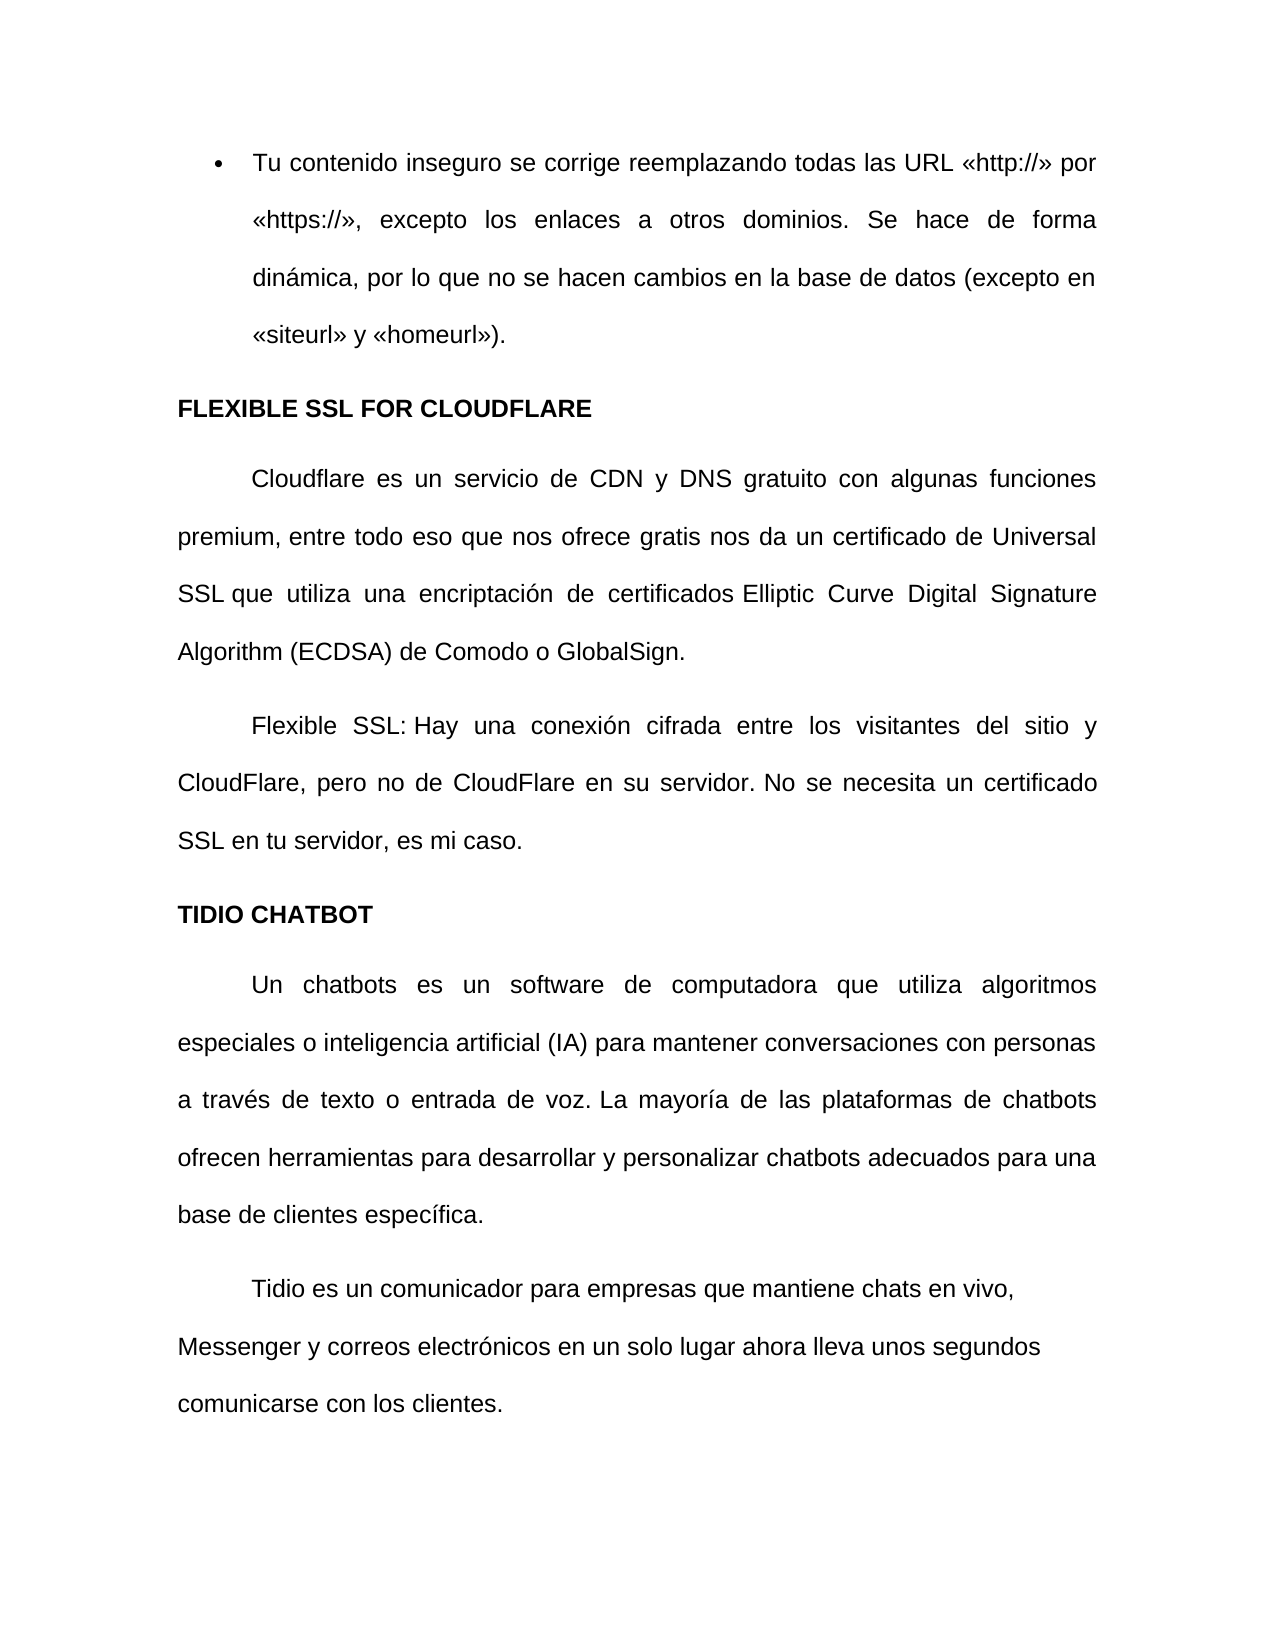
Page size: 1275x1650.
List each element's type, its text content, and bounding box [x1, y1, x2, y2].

text Un chatbots es un software de computadora que utiliza algoritmos especiales o inteligencia artificial (IA) para mantener conversaciones con personas a través de texto o entrada de voz. La mayoría de las plataformas de chatbots ofrecen herramientas para desarrollar y personalizar chatbots adecuados para una base de clientes específica. [177, 970, 1098, 1229]
text Tidio es un comunicador para empresas que mantiene chats en vivo, Messenger y correos electrónicos en un solo lugar ahora lleva unos segundos comunicarse con los clientes. [177, 1274, 1098, 1476]
list Tu contenido inseguro se corrige reemplazando todas las URL «http://» por «https://», excepto los enlaces a otros dominios. Se hace de forma dinámica, por lo que no se hacen cambios en la base de datos (excepto en «siteurl» y «homeurl»). [215, 148, 1098, 349]
text Flexible SSL: Hay una conexión cifrada entre los visitantes del sitio y CloudFlare, pero no de CloudFlare en su servidor. No se necesita un certificado SSL en tu servidor, es mi caso. [177, 711, 1098, 855]
subtitle TIDIO CHATBOT [177, 900, 1098, 929]
subtitle FLEXIBLE SSL FOR CLOUDFLARE [177, 394, 1098, 423]
text Cloudflare es un servicio de CDN y DNS gratuito con algunas funciones premium, entre todo eso que nos ofrece gratis nos da un certificado de Universal SSL que utiliza una encriptación de certificados Elliptic Curve Digital Signature Algorithm (ECDSA) de Comodo o GlobalSign. [177, 464, 1098, 666]
